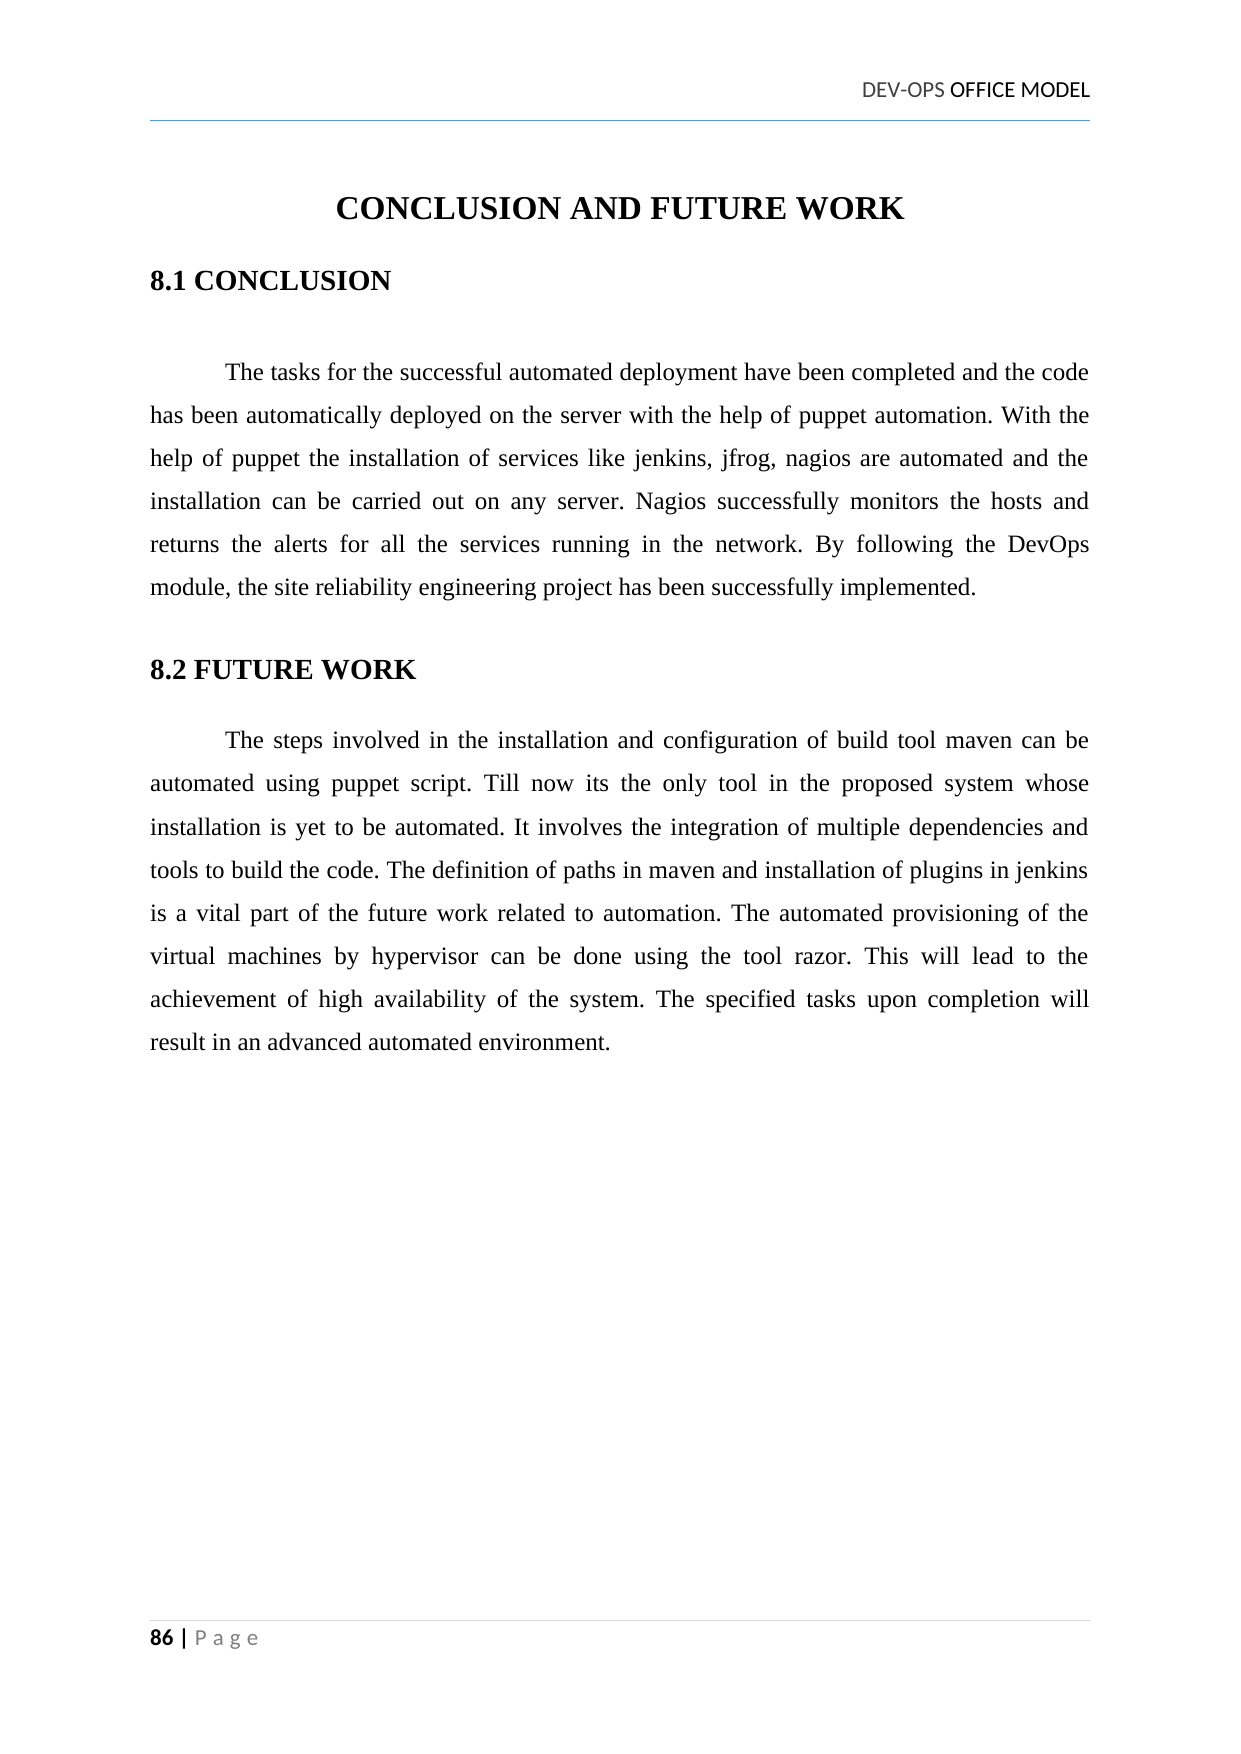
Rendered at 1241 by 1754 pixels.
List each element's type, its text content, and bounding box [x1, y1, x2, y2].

text 8.1 CONCLUSION [150, 263, 1090, 297]
text CONCLUSION AND FUTURE WORK [150, 188, 1090, 227]
text 8.2 FUTURE WORK [150, 652, 1090, 686]
text The steps involved in the installation and configuration of build tool maven can be automated using puppet script. Till now its the only tool in the proposed system whose installation is yet to be automated. It involves the integration of multiple dependencies and tools to build the code. The definition of paths in maven and installation of plugins in jenkins is a vital part of the future work related to automation. The automated provisioning of the virtual machines by hypervisor can be done using the tool razor. This will lead to the achievement of high availability of the system. The specified tasks upon completion will result in an advanced automated environment. [150, 725, 1090, 1056]
text The tasks for the successful automated deployment have been completed and the code has been automatically deployed on the server with the help of puppet automation. With the help of puppet the installation of services like jenkins, jfrog, nagios are automated and the installation can be carried out on any server. Nagios successfully monitors the hosts and returns the alerts for all the services running in the network. By following the DevOps module, the site reliability engineering project has been successfully implemented. [150, 357, 1090, 601]
